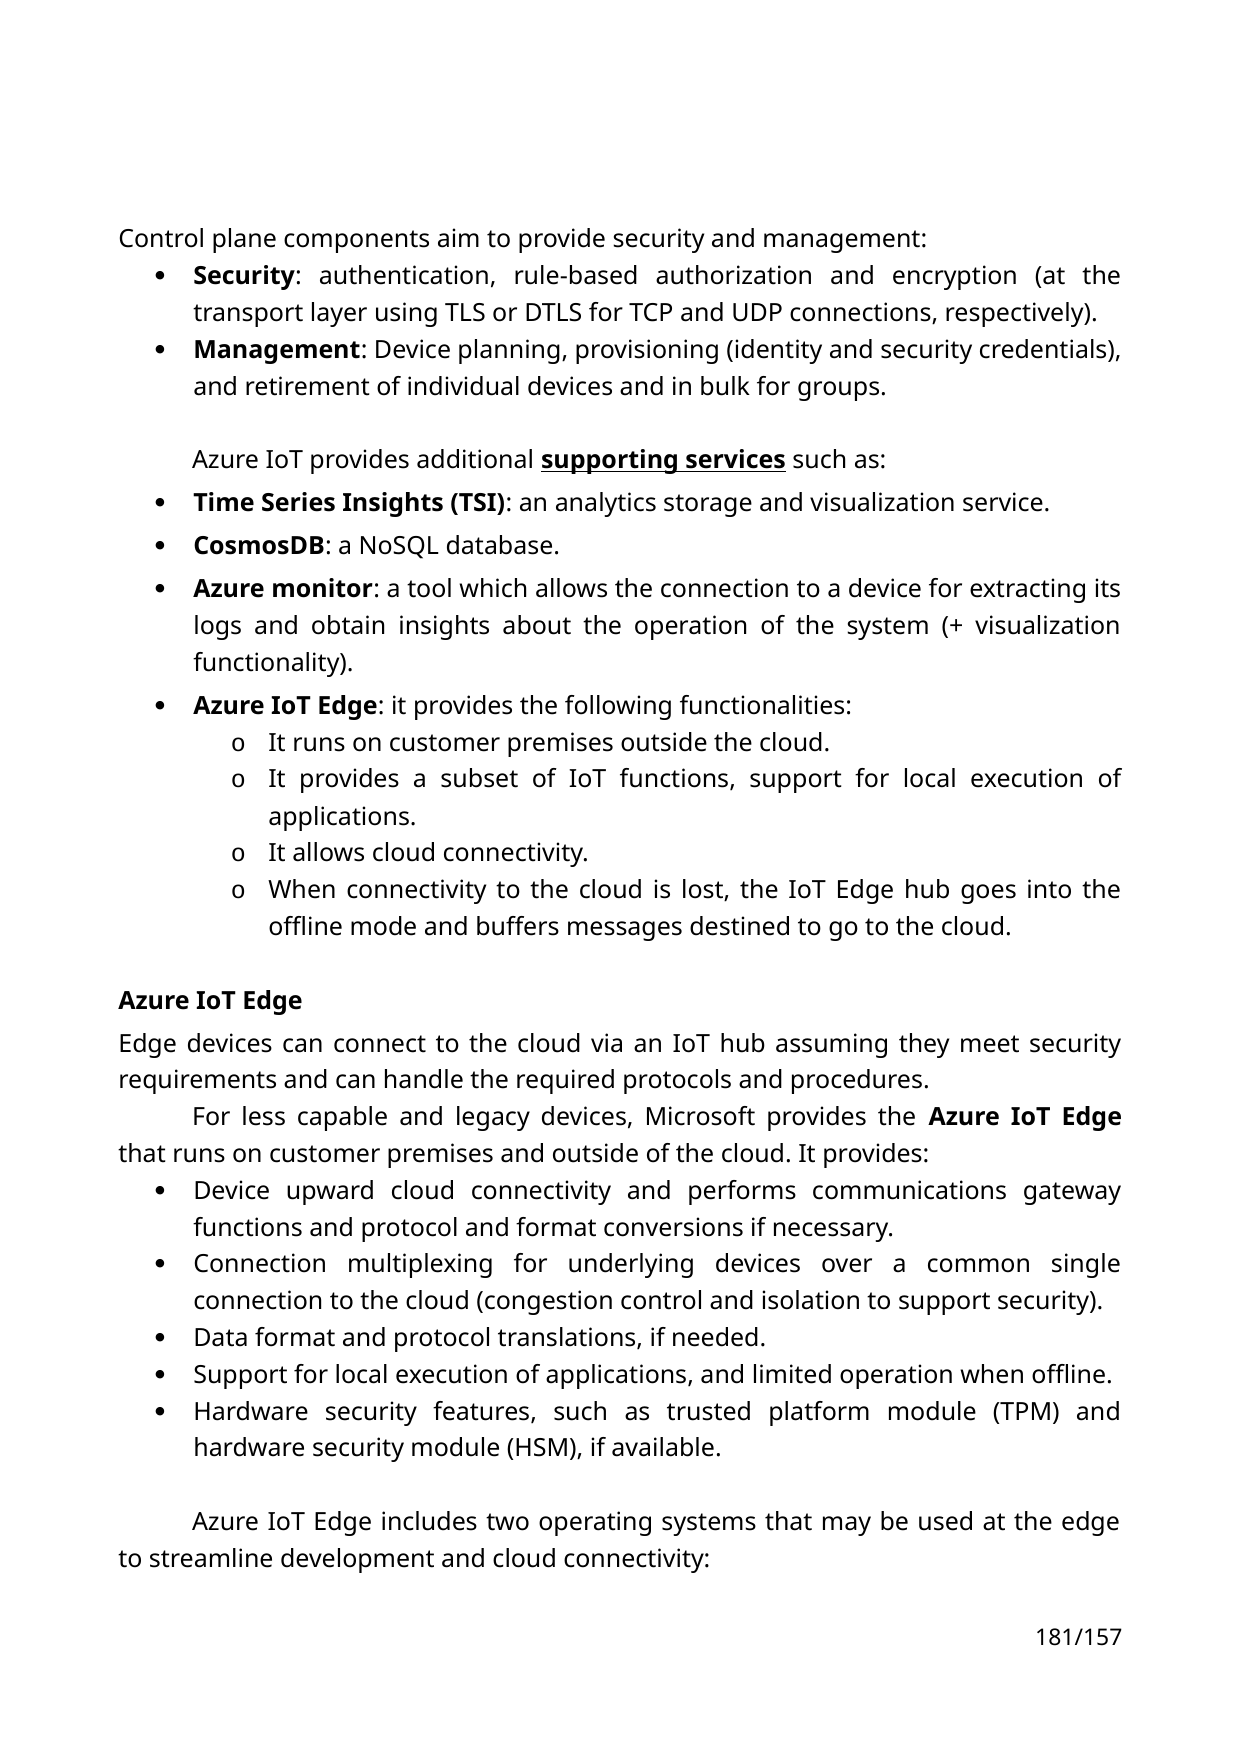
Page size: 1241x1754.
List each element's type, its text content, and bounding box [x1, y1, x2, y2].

list Azure IoT provides additional supporting services such as: [118, 442, 1122, 476]
list Azure IoT Edge includes two operating systems that may be used at the edge to streamline development and cloud connectivity: [118, 1503, 1122, 1574]
list It allows cloud connectivity. [231, 835, 1122, 869]
list For less capable and legacy devices, Microsoft provides the Azure IoT Edge that runs on customer premises and outside of the cloud. It provides: [118, 1099, 1122, 1170]
list Azure IoT Edge: it provides the following functionalities: [156, 687, 1122, 721]
list It runs on customer premises outside the cloud. [231, 724, 1122, 758]
list Device upward cloud connectivity and performs communications gateway functions and protocol and format conversions if necessary. [156, 1172, 1122, 1243]
list Data format and protocol translations, if needed. [156, 1319, 1122, 1354]
list It provides a subset of IoT functions, support for local execution of applications. [231, 761, 1122, 832]
list Security: authentication, rule-based authorization and encryption (at the transport layer using TLS or DTLS for TCP and UDP connections, respectively). [156, 258, 1122, 329]
text Edge devices can connect to the cloud via an IoT hub assuming they meet security requirements and can handle the required protocols and procedures. [118, 1025, 1122, 1096]
list Management: Device planning, provisioning (identity and security credentials), and retirement of individual devices and in bulk for groups. [156, 331, 1122, 402]
list CosmosDB: a NoSQL database. [156, 528, 1122, 562]
list Connection multiplexing for underlying devices over a common single connection to the cloud (congestion control and isolation to support security). [156, 1246, 1122, 1317]
list When connectivity to the cloud is lost, the IoT Edge hub goes into the offline mode and buffers messages destined to go to the cloud. [231, 872, 1122, 943]
text Azure IoT Edge [118, 982, 1122, 1016]
list Support for local execution of applications, and limited operation when offline. [156, 1356, 1122, 1390]
list Hardware security features, such as trusted platform module (TPM) and hardware security module (HSM), if available. [156, 1393, 1122, 1464]
text Control plane components aim to provide security and management: [118, 221, 1122, 255]
list Azure monitor: a tool which allows the connection to a device for extracting its logs and obtain insights about the operation of the system (+ visualization functionality). [156, 571, 1122, 678]
list Time Series Insights (TSI): an analytics storage and visualization service. [156, 485, 1122, 519]
